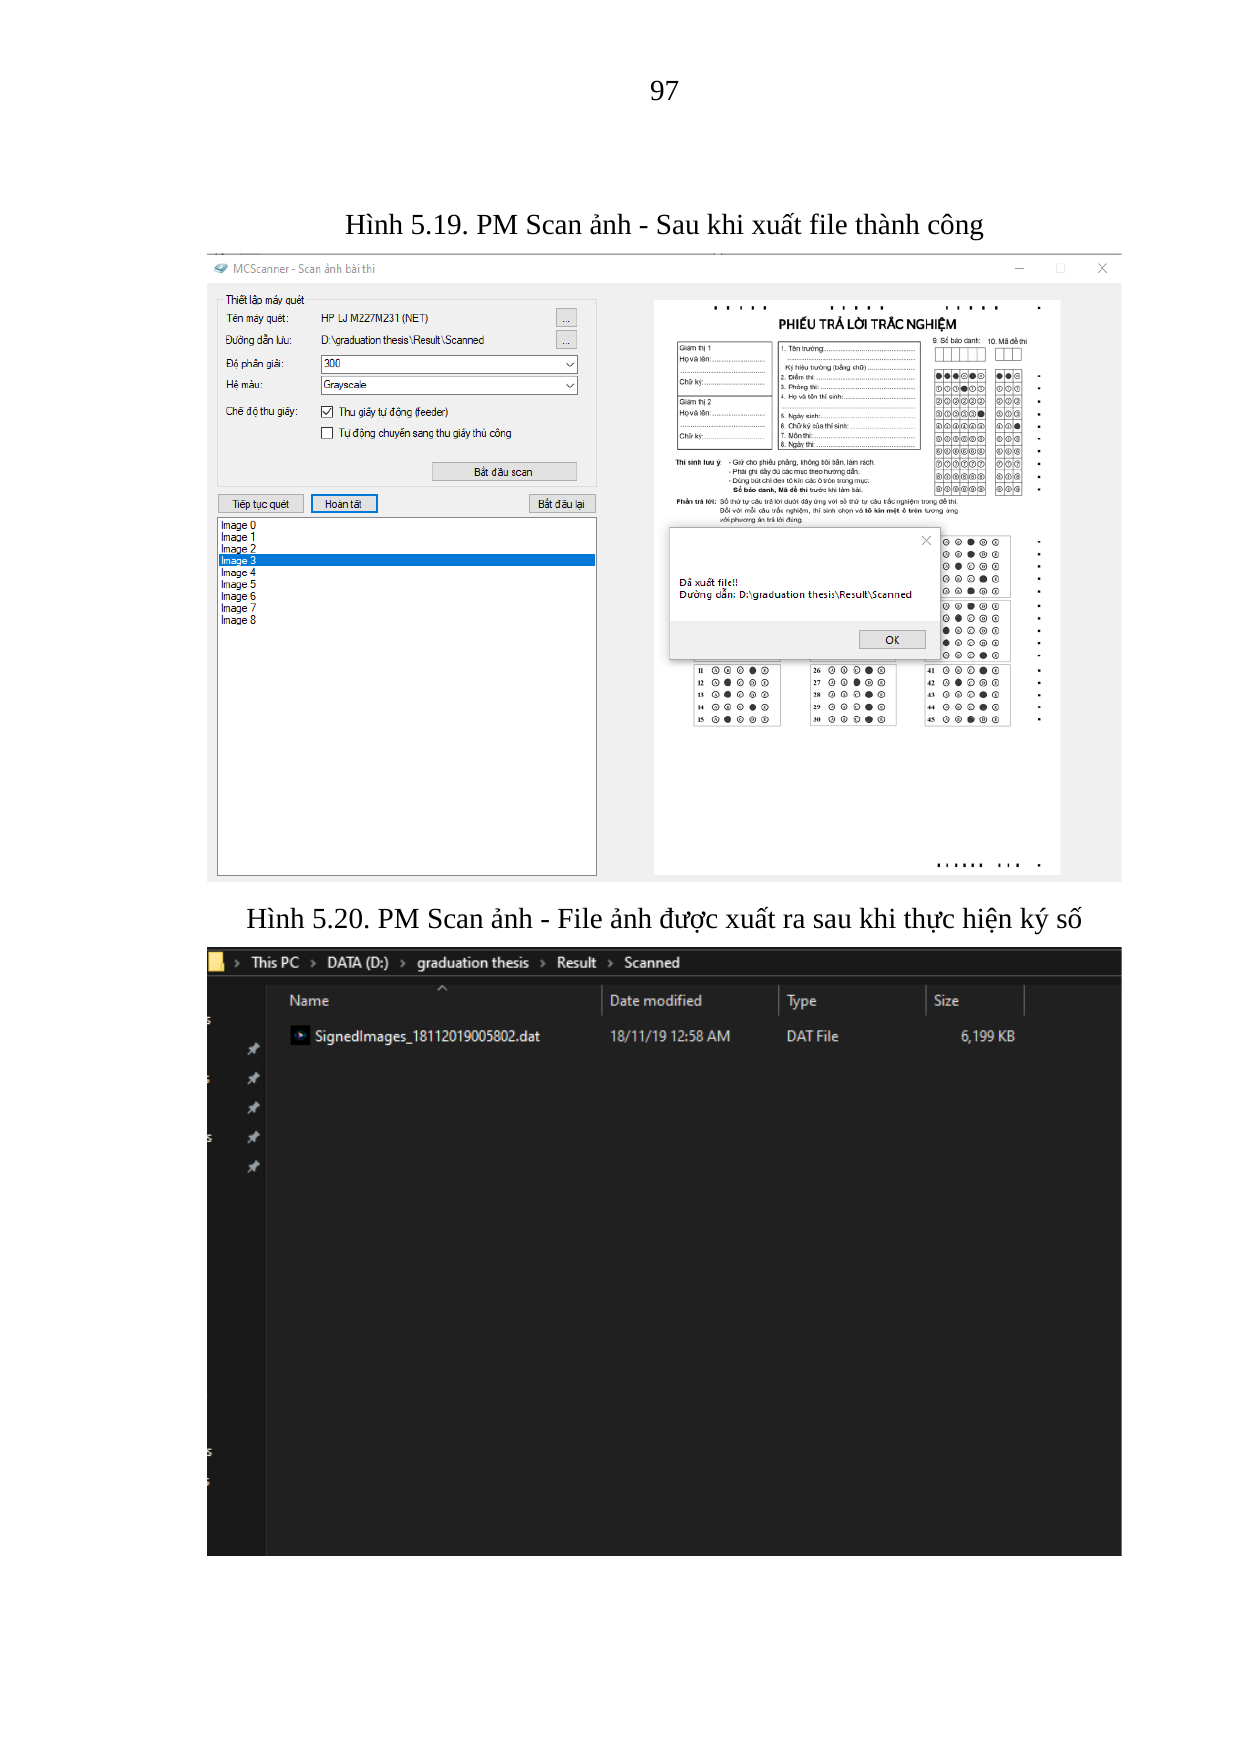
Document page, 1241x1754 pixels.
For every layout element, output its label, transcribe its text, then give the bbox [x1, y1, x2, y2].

picture [207, 947, 1122, 1556]
picture [207, 253, 1122, 882]
